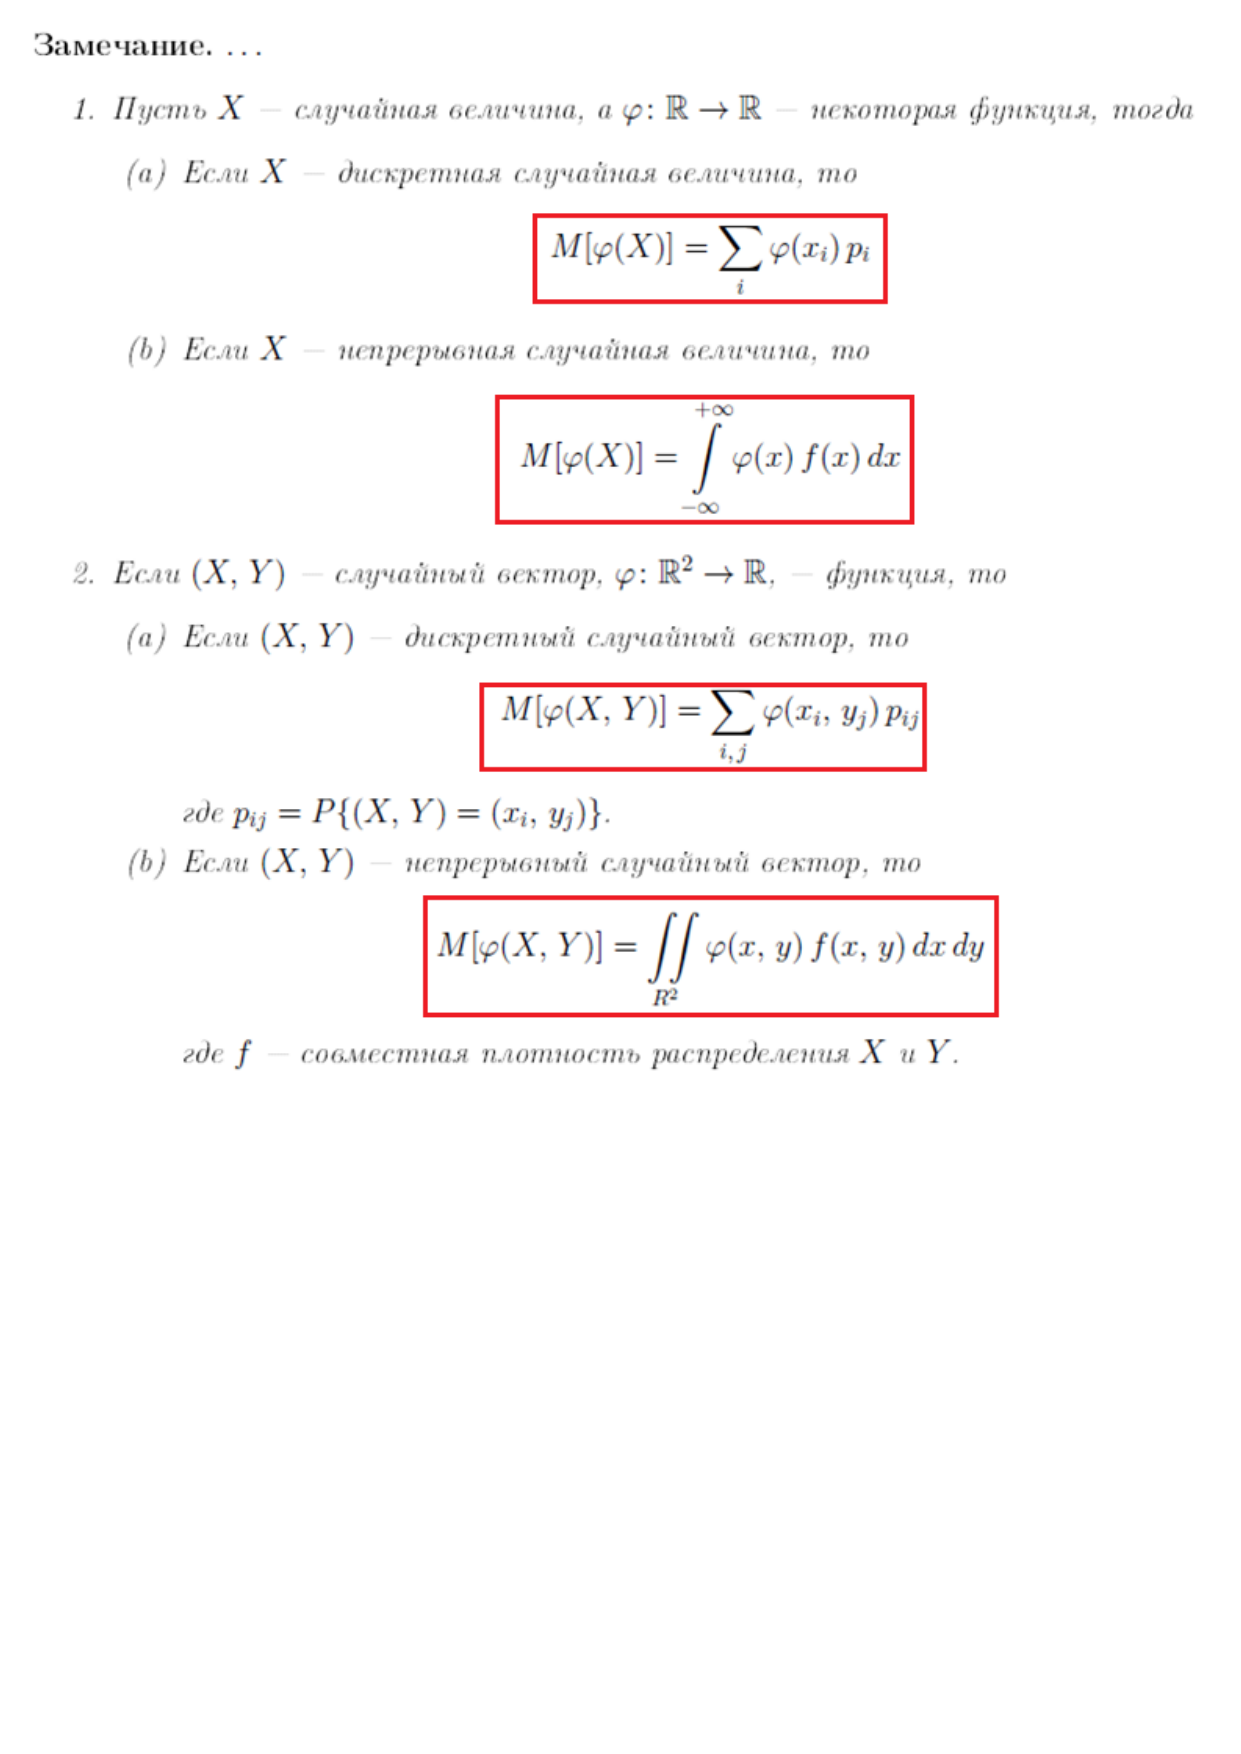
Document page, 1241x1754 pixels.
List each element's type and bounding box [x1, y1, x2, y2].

picture [29, 29, 1212, 1088]
